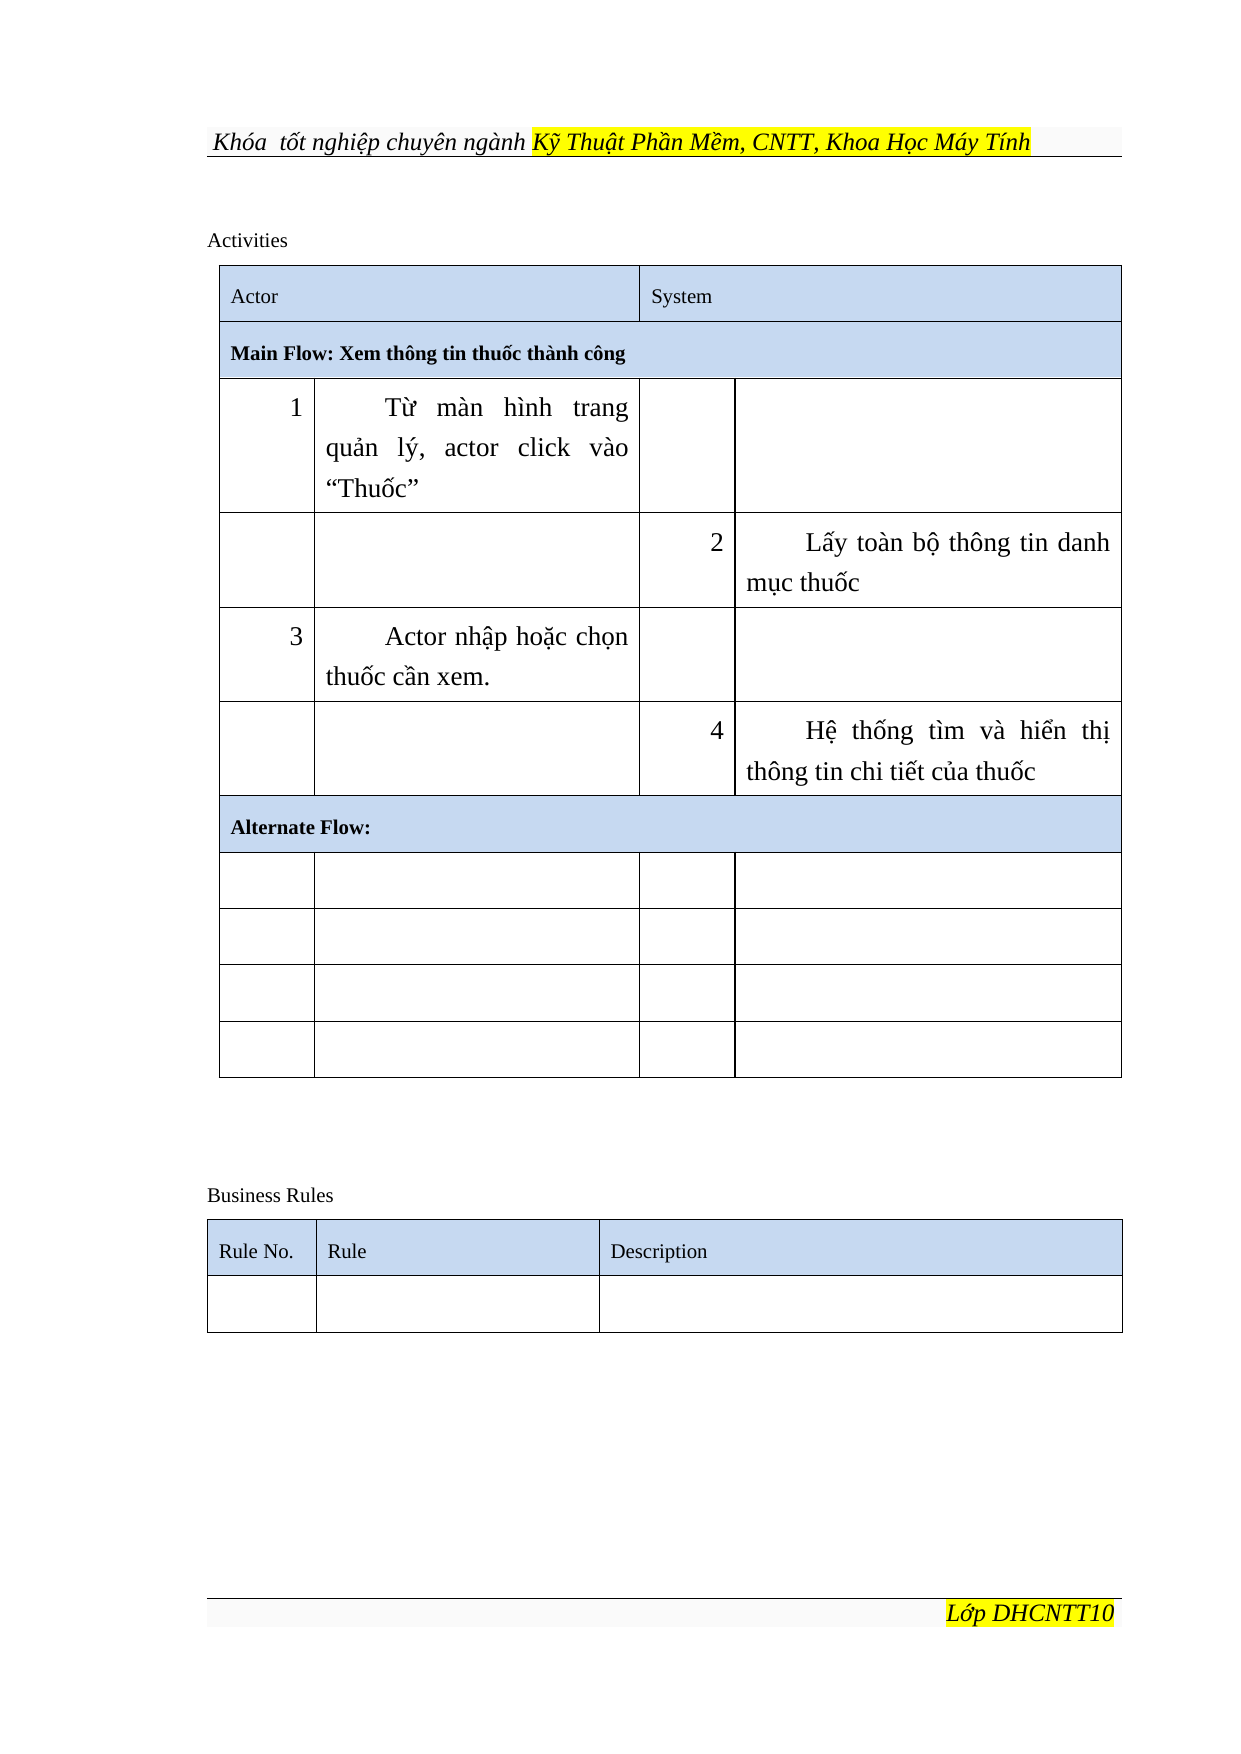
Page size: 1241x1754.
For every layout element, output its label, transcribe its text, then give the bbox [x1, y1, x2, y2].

table_cell Từ màn hình trang quản lý, actor click vào “Thuốc” [315, 379, 639, 512]
table_cell 2 [640, 513, 734, 607]
table_cell Main Flow: Xem thông tin thuốc thành công [220, 322, 1121, 377]
table_cell [736, 909, 1121, 964]
table_cell [220, 965, 314, 1021]
table_cell Alternate Flow: [220, 796, 1121, 852]
table_cell [640, 608, 734, 701]
table_cell [315, 909, 639, 964]
table_header Rule No. [208, 1220, 316, 1275]
table_cell [736, 608, 1121, 701]
table_cell [315, 1022, 639, 1077]
table_cell [220, 513, 314, 607]
table_cell [736, 1022, 1121, 1077]
table_header Actor [220, 266, 639, 321]
table_cell [736, 853, 1121, 908]
table_cell [208, 1276, 316, 1332]
table_header Rule [317, 1220, 599, 1275]
subtitle Activities [207, 228, 1122, 252]
table_cell [315, 965, 639, 1021]
table_cell Hệ thống tìm và hiển thị thông tin chi tiết của thuốc [736, 702, 1121, 795]
table_cell Actor nhập hoặc chọn thuốc cần xem. [315, 608, 639, 701]
table_cell 1 [220, 379, 314, 512]
table_cell [640, 379, 734, 512]
table_cell [640, 1022, 734, 1077]
table_header Description [600, 1220, 1122, 1275]
table_cell 4 [640, 702, 734, 795]
table_cell [736, 965, 1121, 1021]
table_cell [315, 853, 639, 908]
table_cell [315, 513, 639, 607]
table_cell [220, 1022, 314, 1077]
table_cell [220, 909, 314, 964]
table_header System [640, 266, 1121, 321]
table_cell [220, 853, 314, 908]
subtitle Business Rules [207, 1182, 1122, 1207]
table_cell [640, 909, 734, 964]
table_cell [220, 702, 314, 795]
table_cell [315, 702, 639, 795]
table_cell [600, 1276, 1122, 1332]
table_cell [736, 379, 1121, 512]
table_cell [317, 1276, 599, 1332]
table_cell [640, 965, 734, 1021]
table_cell 3 [220, 608, 314, 701]
table_cell [640, 853, 734, 908]
table_cell Lấy toàn bộ thông tin danh mục thuốc [736, 513, 1121, 607]
